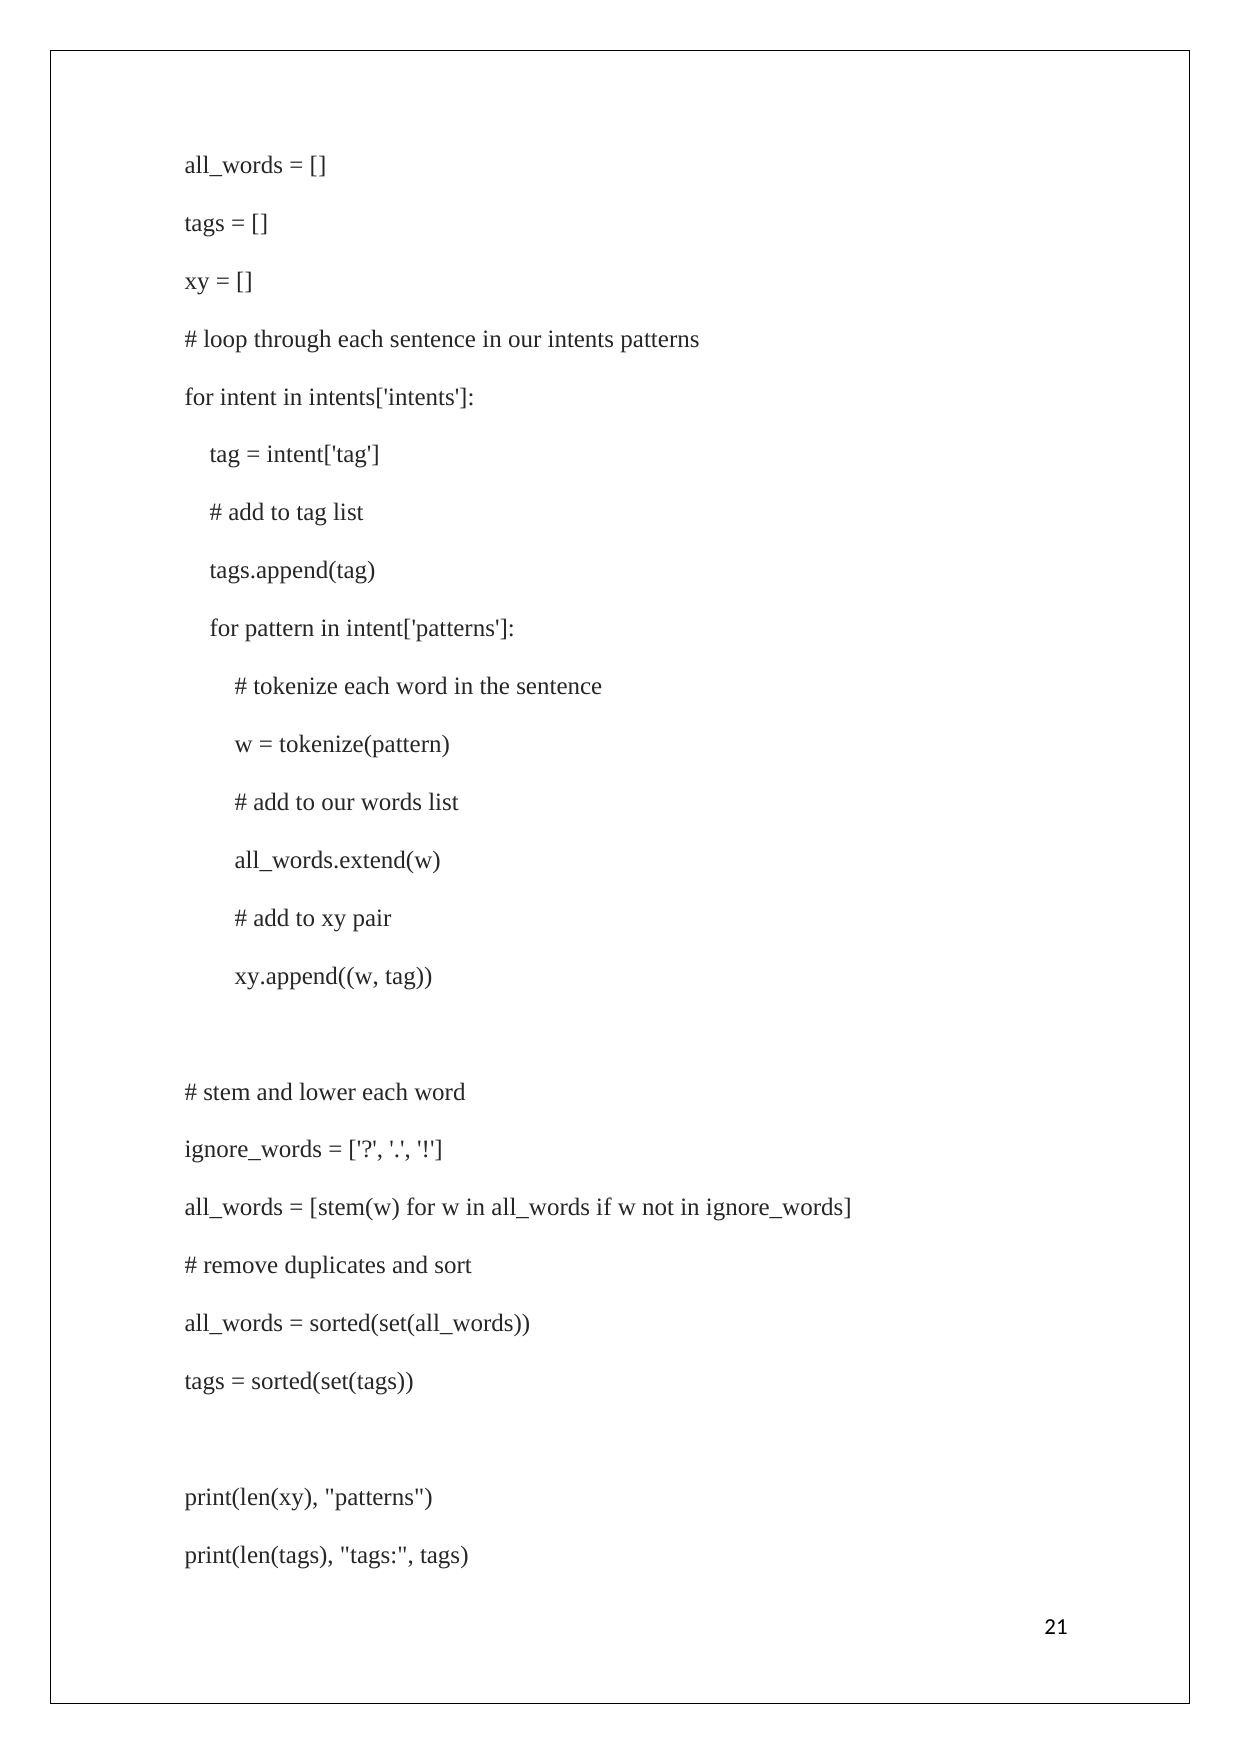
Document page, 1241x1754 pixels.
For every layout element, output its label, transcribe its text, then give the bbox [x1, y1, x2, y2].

text # loop through each sentence in our intents patterns [184, 324, 1067, 352]
text for pattern in intent['patterns']: [184, 613, 1067, 642]
text all_words.extend(w) [184, 845, 1067, 874]
text # add to tag list [184, 497, 1067, 526]
text xy.append((w, tag)) [184, 961, 1067, 989]
text # remove duplicates and sort [184, 1250, 1067, 1279]
text # add to xy pair [184, 903, 1067, 932]
text tags.append(tag) [184, 555, 1067, 584]
text w = tokenize(pattern) [184, 729, 1067, 758]
text # tokenize each word in the sentence [184, 671, 1067, 700]
text tag = intent['tag'] [184, 439, 1067, 468]
text tags = [] [184, 208, 1067, 237]
text all_words = [stem(w) for w in all_words if w not in ignore_words] [184, 1192, 1067, 1221]
text print(len(xy), "patterns") [184, 1482, 1067, 1511]
text # stem and lower each word [184, 1077, 1067, 1105]
text # add to our words list [184, 787, 1067, 816]
text for intent in intents['intents']: [184, 382, 1067, 410]
text ignore_words = ['?', '.', '!'] [184, 1134, 1067, 1163]
text print(len(tags), "tags:", tags) [184, 1540, 1067, 1569]
text all_words = sorted(set(all_words)) [184, 1308, 1067, 1337]
text tags = sorted(set(tags)) [184, 1366, 1067, 1395]
text xy = [] [184, 266, 1067, 294]
text all_words = [] [184, 150, 1067, 179]
